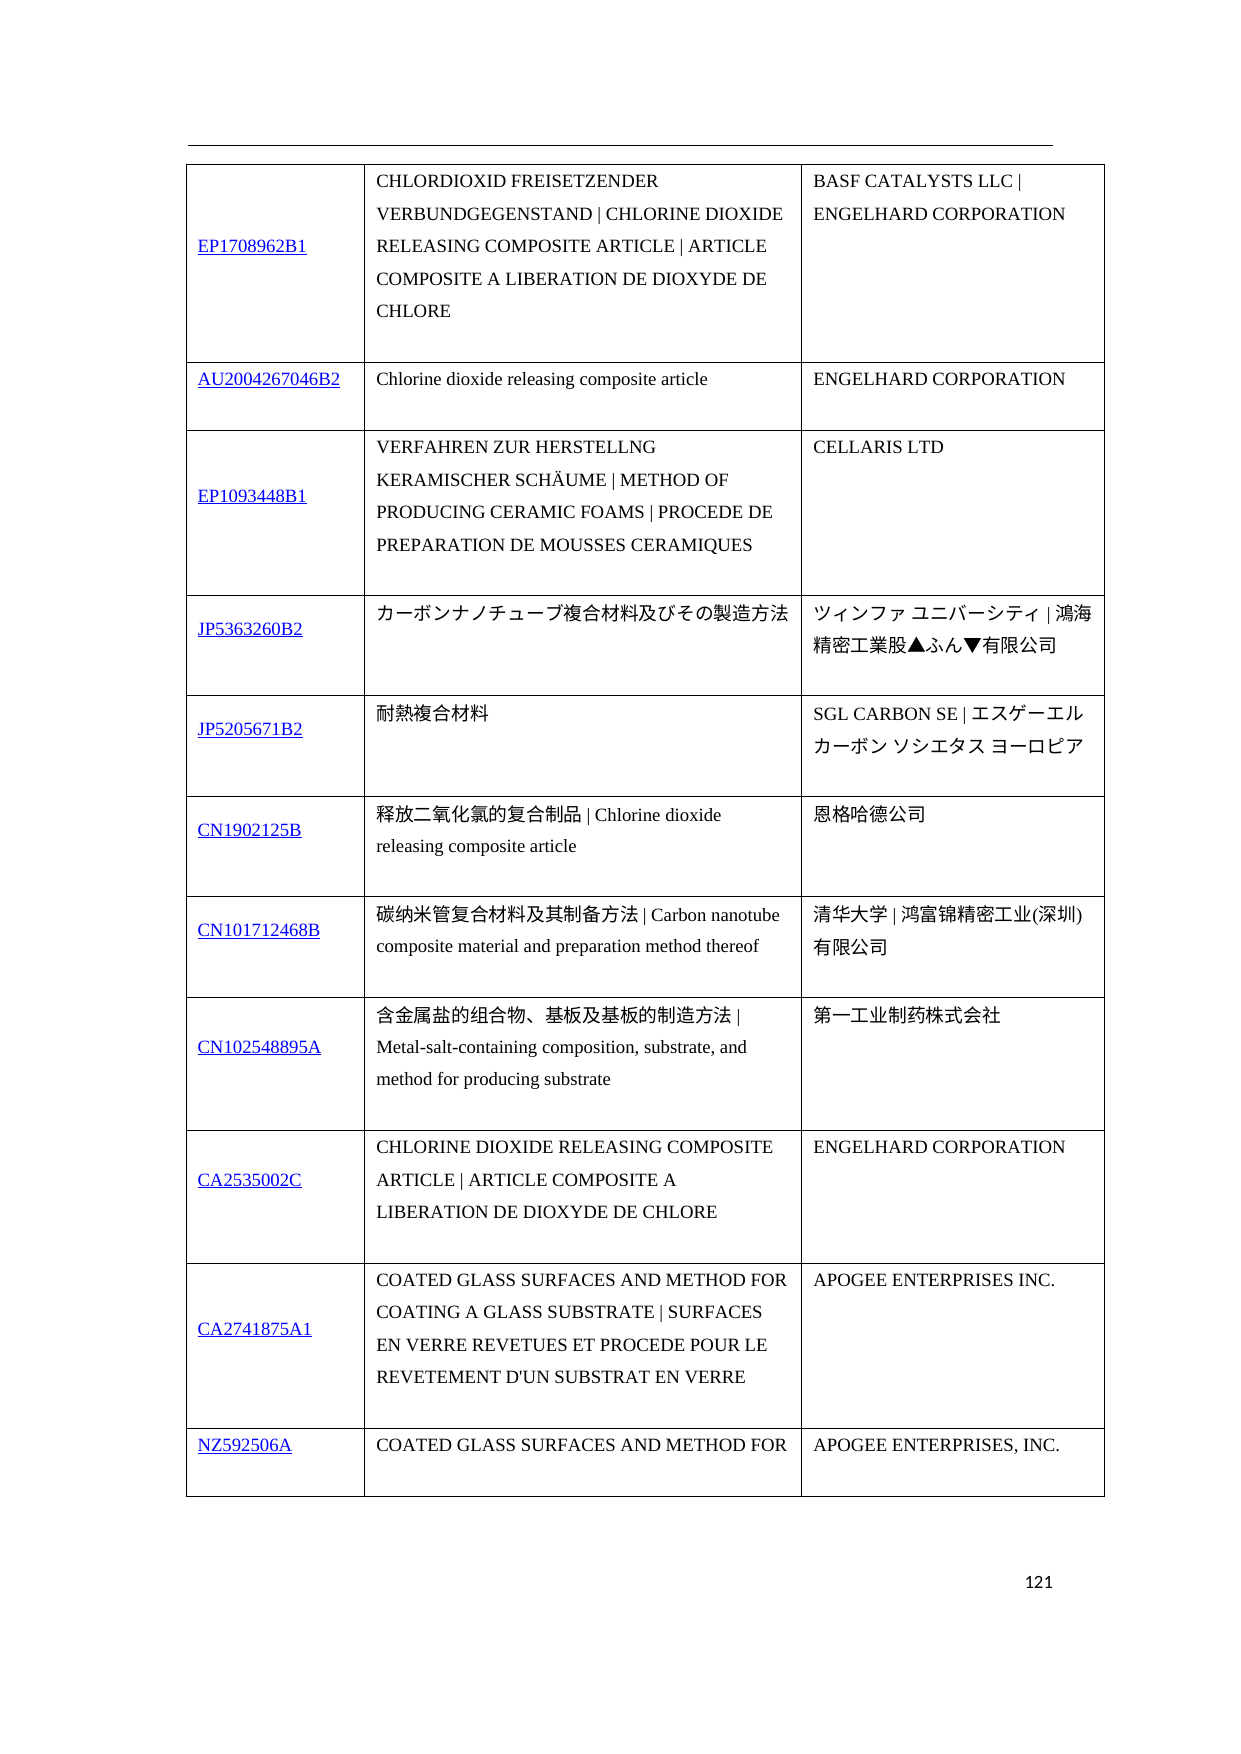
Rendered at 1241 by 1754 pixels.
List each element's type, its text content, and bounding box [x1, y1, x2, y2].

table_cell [802, 1429, 1104, 1496]
table_cell 清华大学 | 鸿富锦精密工业(深圳)有限公司 [802, 897, 1104, 997]
table_cell 第一工业制药株式会社 [802, 998, 1104, 1129]
table_cell JP5205671B2 [187, 696, 364, 796]
table_cell ENGELHARD CORPORATION [802, 1131, 1104, 1262]
table_cell APOGEE ENTERPRISES INC. [802, 1264, 1104, 1428]
table_cell CN101712468B [187, 897, 364, 997]
table_cell NZ592506A [187, 1429, 364, 1496]
table_cell 碳纳米管复合材料及其制备方法 | Carbon nanotube composite material and preparation method thereof [365, 897, 801, 997]
table_cell 含金属盐的组合物、基板及基板的制造方法 | Metal-salt-containing composition, substrate, and method for producing substrate [365, 998, 801, 1129]
table_cell AU2004267046B2 [187, 363, 364, 429]
table_cell EP1093448B1 [187, 431, 364, 595]
table_cell CHLORINE DIOXIDE RELEASING COMPOSITE ARTICLE | ARTICLE COMPOSITE A LIBERATION DE DIOXYDE DE CHLORE [365, 1131, 801, 1262]
table_cell カーボンナノチューブ複合材料及びその製造方法 [365, 596, 801, 695]
table_cell BASF CATALYSTS LLC | ENGELHARD CORPORATION [802, 165, 1104, 362]
table_cell ツィンファ ユニバーシティ | 鴻海精密工業股▲ふん▼有限公司 [802, 596, 1104, 695]
table_cell CN1902125B [187, 797, 364, 896]
table_cell ENGELHARD CORPORATION [802, 363, 1104, 429]
table_cell COATED GLASS SURFACES AND METHOD FOR COATING A GLASS SUBSTRATE | SURFACES EN VERRE REVETUES ET PROCEDE POUR LE REVETEMENT D'UN SUBSTRAT EN VERRE [365, 1264, 801, 1428]
table_cell 释放二氧化氯的复合制品 | Chlorine dioxide releasing composite article [365, 797, 801, 896]
table_cell CA2741875A1 [187, 1264, 364, 1428]
table_cell SGL CARBON SE | エスゲーエル カーボン ソシエタス ヨーロピア [802, 696, 1104, 796]
table_cell 耐熱複合材料 [365, 696, 801, 796]
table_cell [365, 1429, 801, 1496]
table_cell VERFAHREN ZUR HERSTELLNG KERAMISCHER SCHÄUME | METHOD OF PRODUCING CERAMIC FOAMS | PROCEDE DE PREPARATION DE MOUSSES CERAMIQUES [365, 431, 801, 595]
table_cell CN102548895A [187, 998, 364, 1129]
table_cell CHLORDIOXID FREISETZENDER VERBUNDGEGENSTAND | CHLORINE DIOXIDE RELEASING COMPOSITE ARTICLE | ARTICLE COMPOSITE A LIBERATION DE DIOXYDE DE CHLORE [365, 165, 801, 362]
table_cell EP1708962B1 [187, 165, 364, 362]
table_cell Chlorine dioxide releasing composite article [365, 363, 801, 429]
table_cell CA2535002C [187, 1131, 364, 1262]
table_cell CELLARIS LTD [802, 431, 1104, 595]
table_cell 恩格哈德公司 [802, 797, 1104, 896]
table_cell JP5363260B2 [187, 596, 364, 695]
